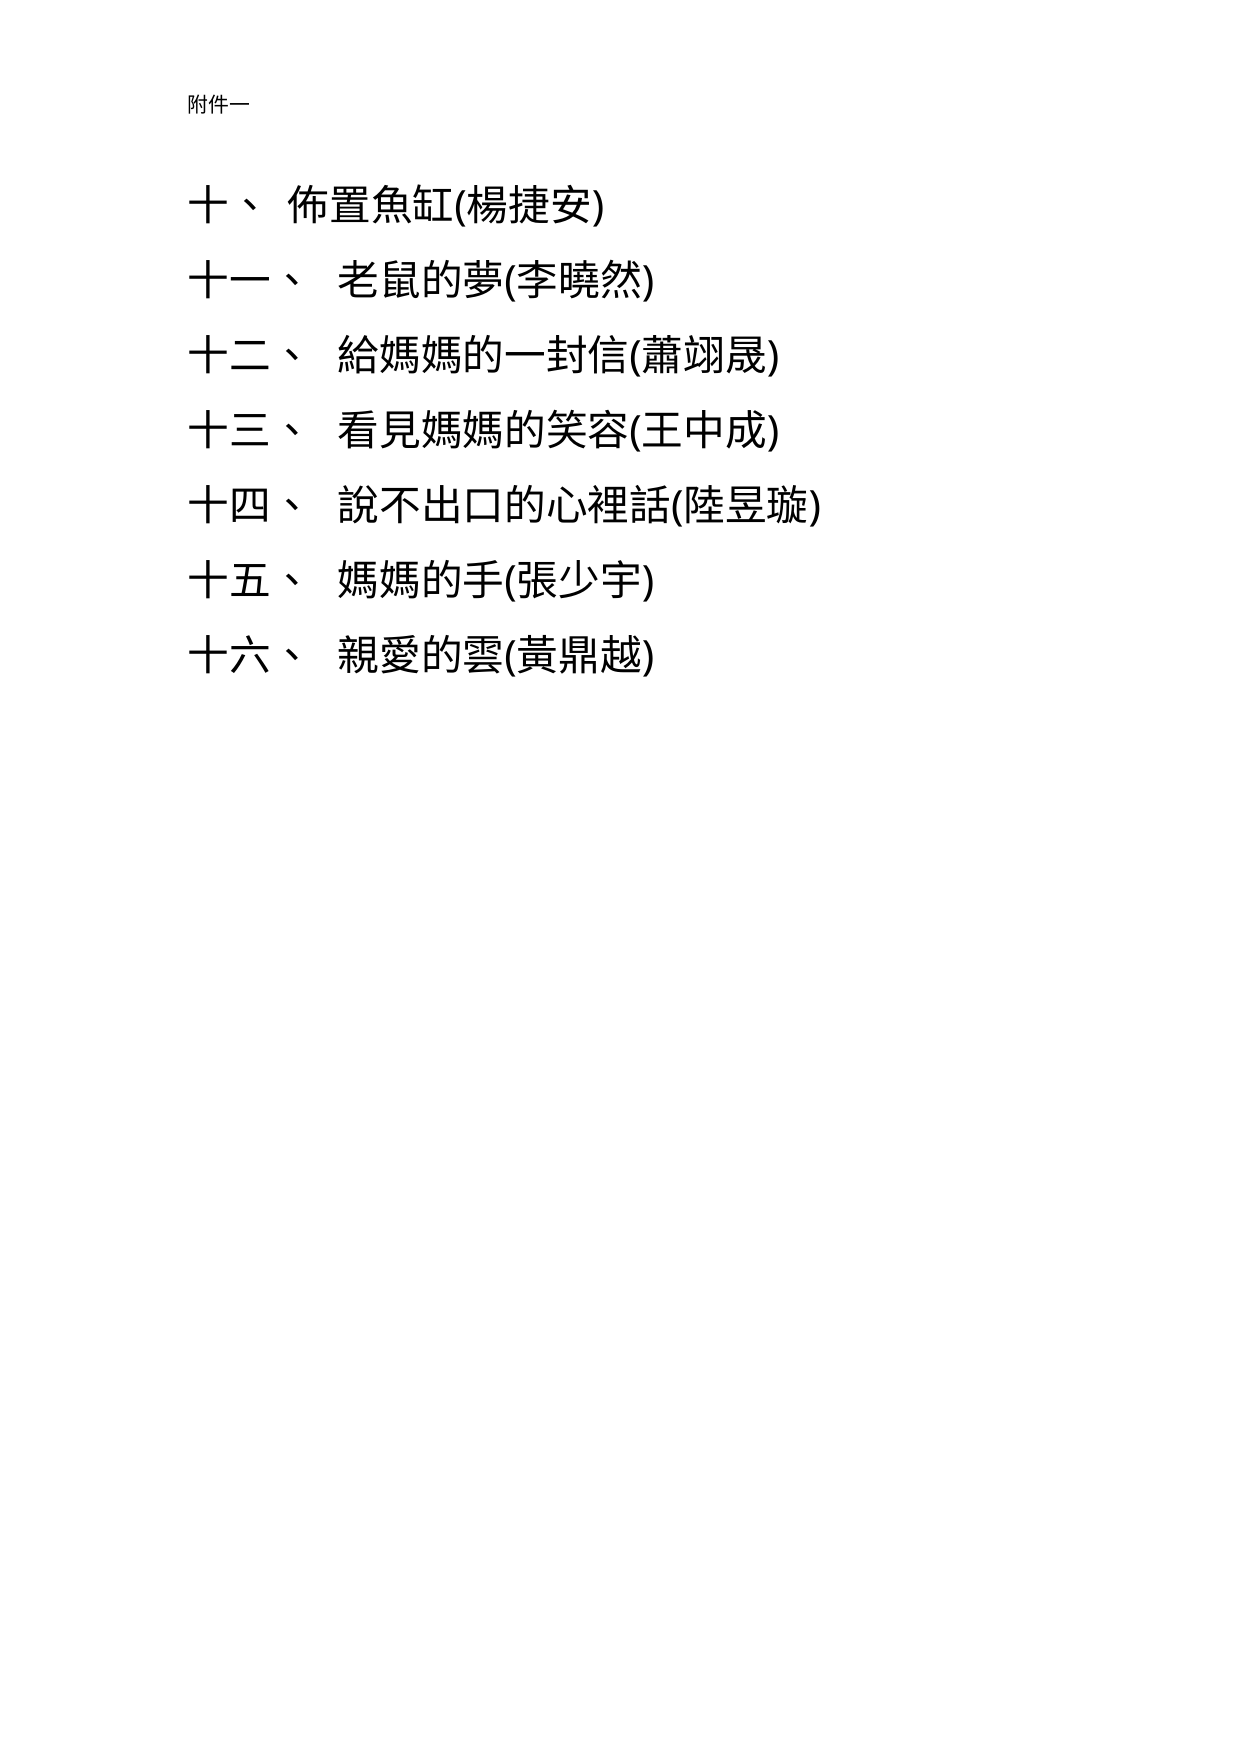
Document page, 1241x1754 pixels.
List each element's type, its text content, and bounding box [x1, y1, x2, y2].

list 佈置魚缸(楊捷安) [187, 164, 1053, 239]
list 老鼠的夢(李曉然) [187, 239, 1053, 314]
list 給媽媽的一封信(蕭翊晟) [187, 314, 1053, 389]
list 說不出口的心裡話(陸昱璇) [187, 464, 1053, 539]
list 親愛的雲(黃鼎越) [187, 614, 1053, 689]
list 看見媽媽的笑容(王中成) [187, 389, 1053, 464]
list 媽媽的手(張少宇) [187, 539, 1053, 614]
